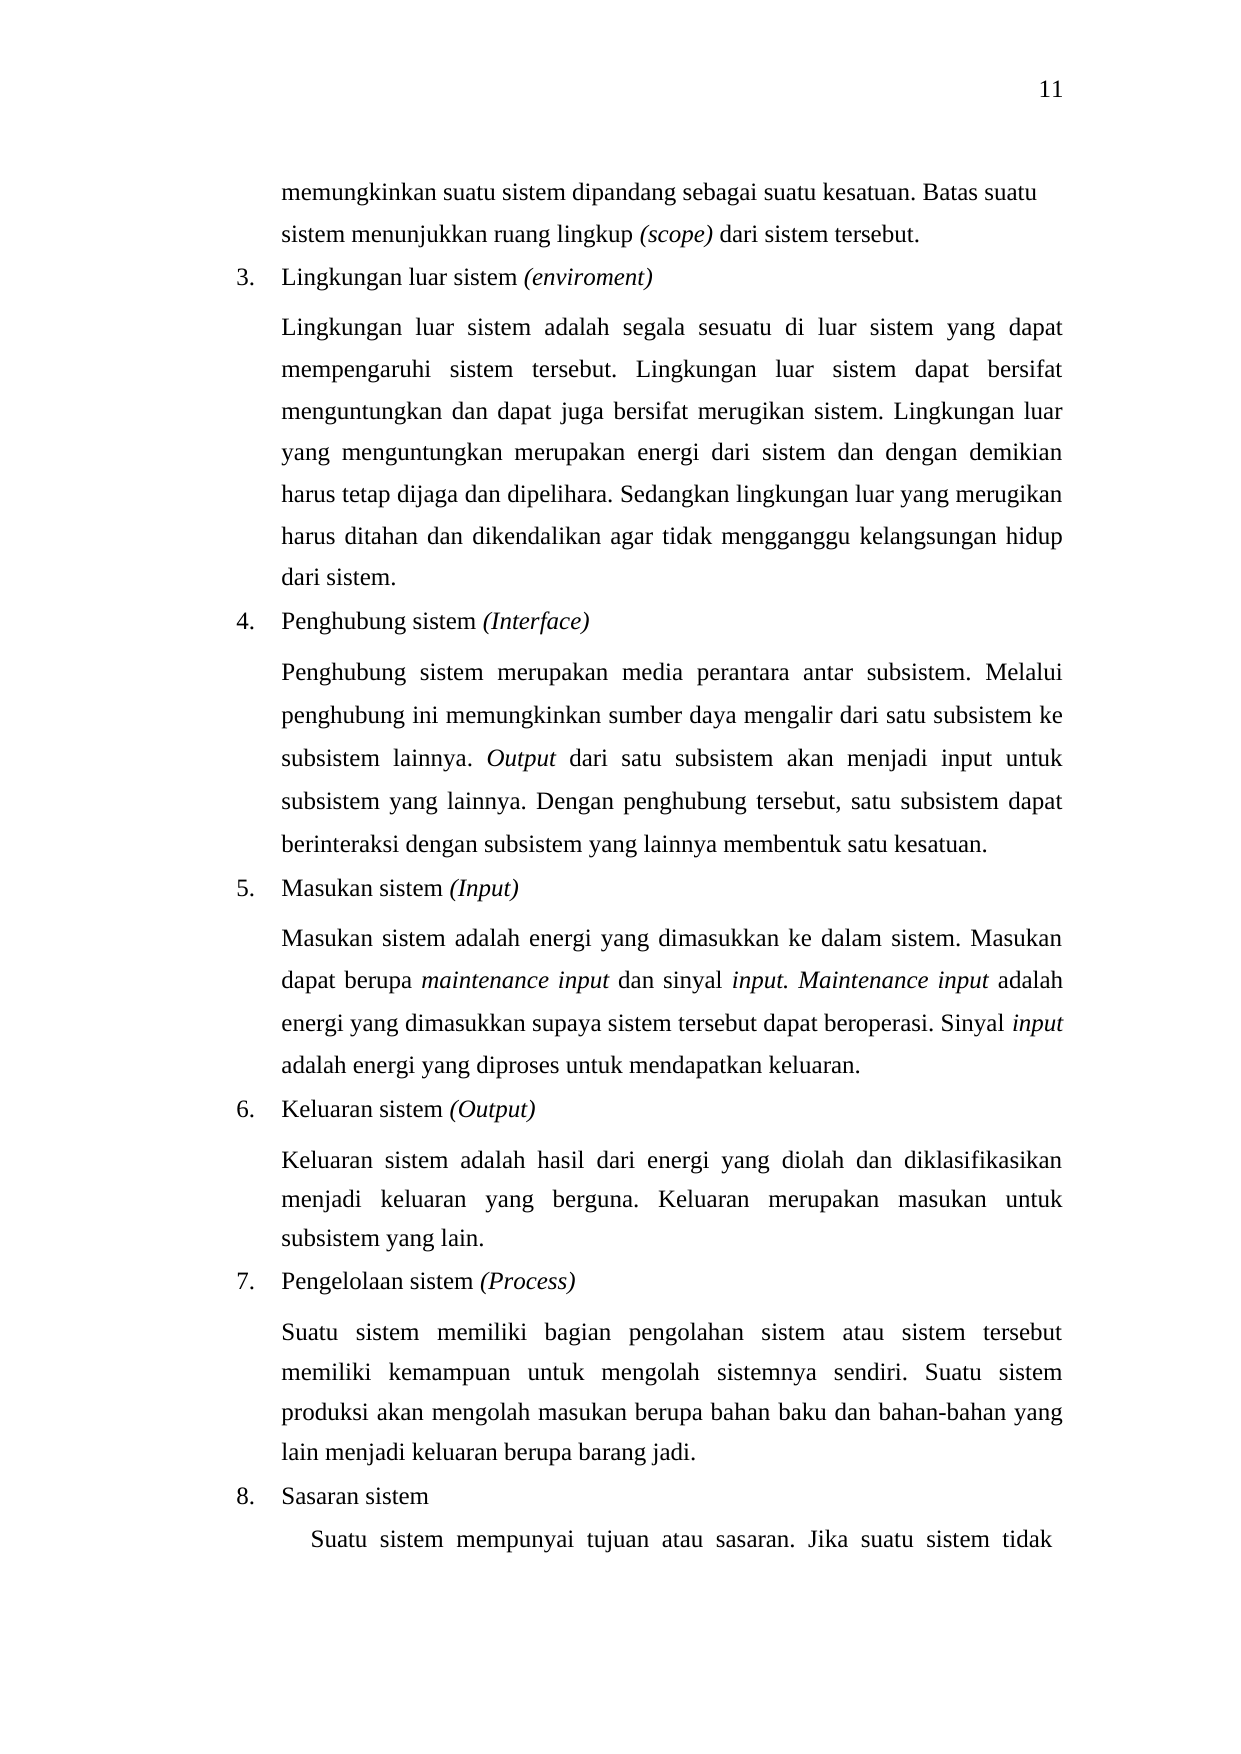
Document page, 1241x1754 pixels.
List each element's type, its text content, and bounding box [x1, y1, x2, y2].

text Keluaran sistem adalah hasil dari energi yang diolah dan diklasifikasikan menjadi keluaran yang berguna. Keluaran merupakan masukan untuk subsistem yang lain. [281, 1145, 1063, 1252]
list Pengelolaan sistem (Process) [236, 1266, 1090, 1295]
text Masukan sistem adalah energi yang dimasukkan ke dalam sistem. Masukan dapat berupa maintenance input dan sinyal input. Maintenance input adalah energi yang dimasukkan supaya sistem tersebut dapat beroperasi. Sinyal input adalah energi yang diproses untuk mendapatkan keluaran. [281, 923, 1063, 1079]
text Penghubung sistem merupakan media perantara antar subsistem. Melalui penghubung ini memungkinkan sumber daya mengalir dari satu subsistem ke subsistem lainnya. Output dari satu subsistem akan menjadi input untuk subsistem yang lainnya. Dengan penghubung tersebut, satu subsistem dapat berinteraksi dengan subsistem yang lainnya membentuk satu kesatuan. [281, 657, 1063, 858]
list Lingkungan luar sistem (enviroment) [236, 262, 1090, 291]
text Suatu sistem memiliki bagian pengolahan sistem atau sistem tersebut memiliki kemampuan untuk mengolah sistemnya sendiri. Suatu sistem produksi akan mengolah masukan berupa bahan baku dan bahan-bahan yang lain menjadi keluaran berupa barang jadi. [281, 1317, 1063, 1466]
list Masukan sistem (Input) [236, 873, 1090, 901]
text Lingkungan luar sistem adalah segala sesuatu di luar sistem yang dapat mempengaruhi sistem tersebut. Lingkungan luar sistem dapat bersifat menguntungkan dan dapat juga bersifat merugikan sistem. Lingkungan luar yang menguntungkan merupakan energi dari sistem dan dengan demikian harus tetap dijaga dan dipelihara. Sedangkan lingkungan luar yang merugikan harus ditahan dan dikendalikan agar tidak mengganggu kelangsungan hidup dari sistem. [281, 312, 1063, 591]
list Sasaran sistem [236, 1481, 1090, 1509]
list Keluaran sistem (Output) [236, 1094, 1090, 1123]
text memungkinkan suatu sistem dipandang sebagai suatu kesatuan. Batas suatu sistem menunjukkan ruang lingkup (scope) dari sistem tersebut. [281, 177, 1038, 248]
text 11 [150, 74, 1063, 103]
list Penghubung sistem (Interface) [236, 606, 1090, 635]
text Suatu sistem mempunyai tujuan atau sasaran. Jika suatu sistem tidak [310, 1524, 1090, 1553]
